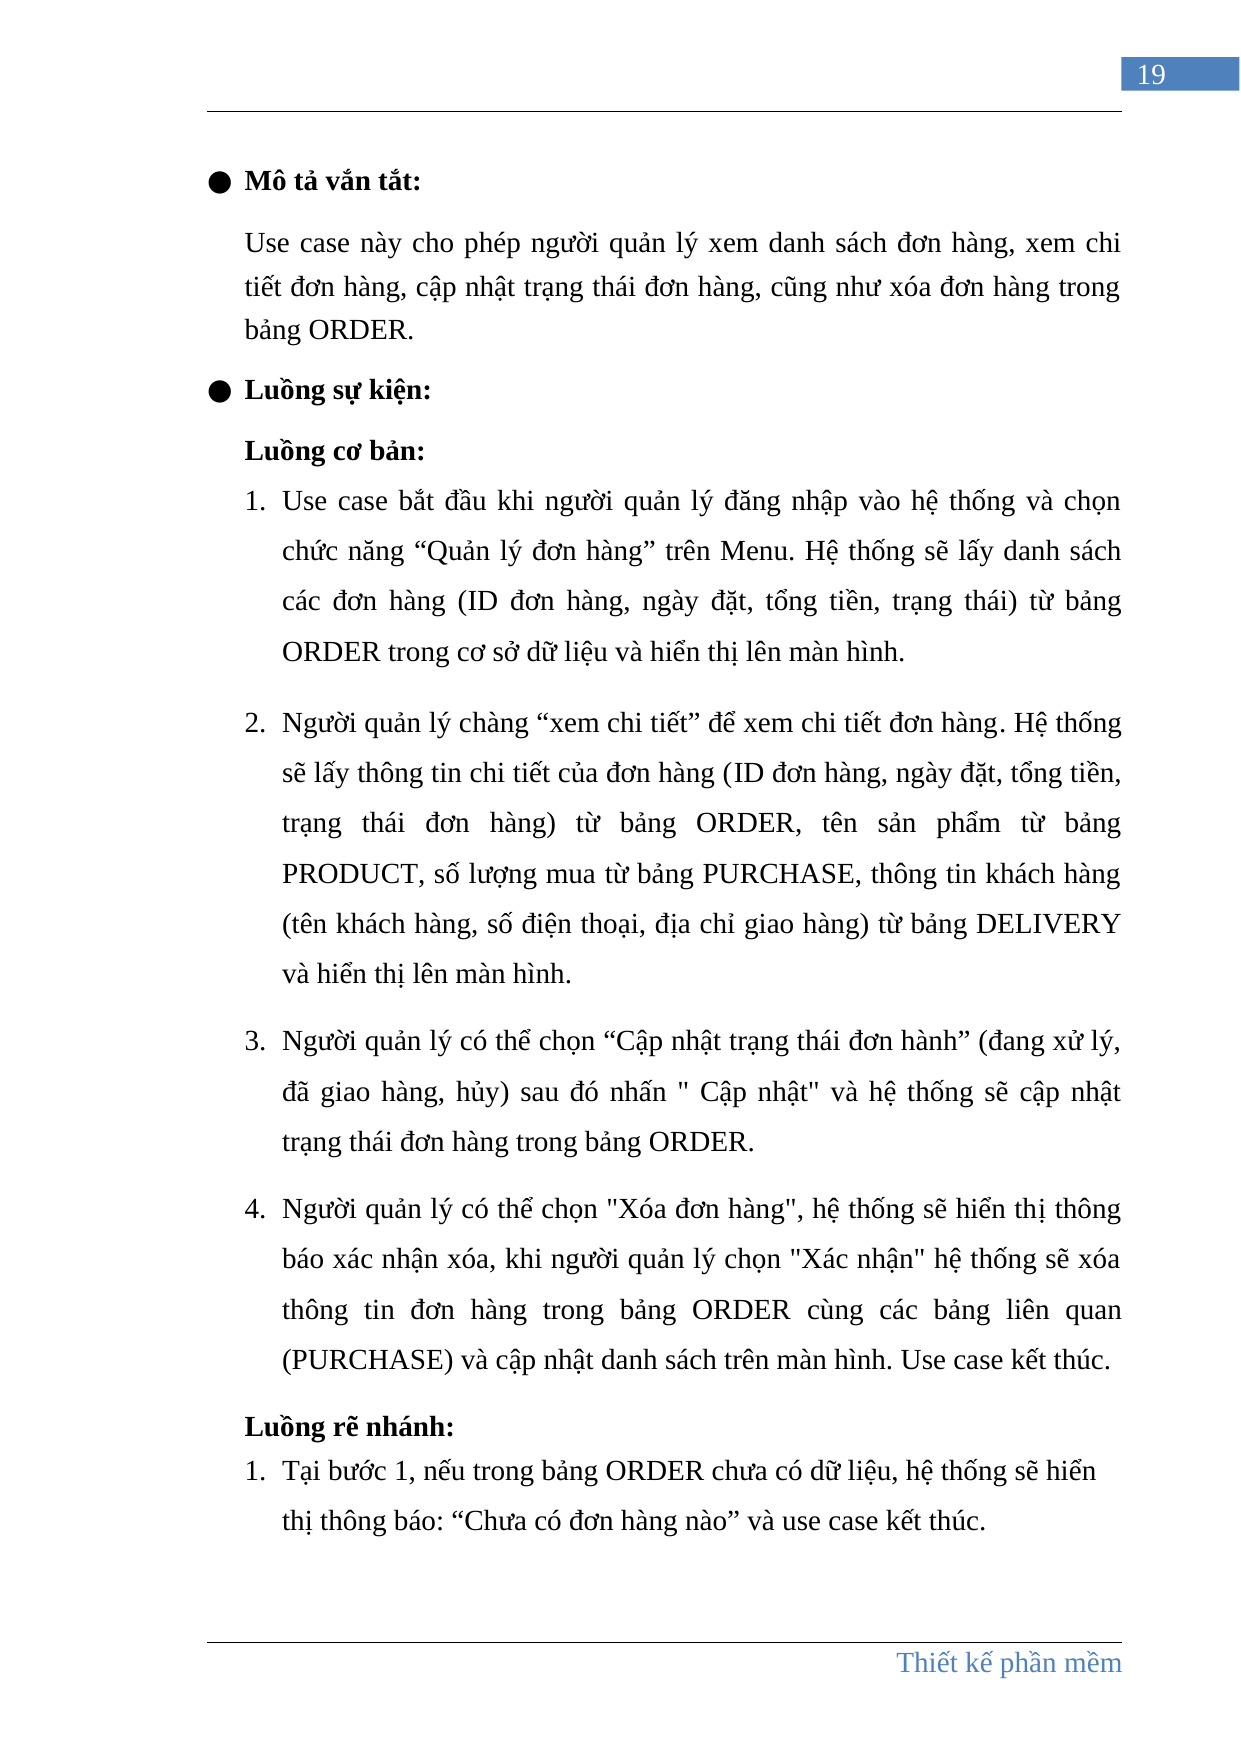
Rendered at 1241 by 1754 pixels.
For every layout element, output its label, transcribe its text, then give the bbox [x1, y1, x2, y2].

text Use case này cho phép người quản lý xem danh sách đơn hàng, xem chi tiết đơn hàng, cập nhật trạng thái đơn hàng, cũng như xóa đơn hàng trong bảng ORDER. [244, 225, 1122, 346]
list Người quản lý chàng “xem chi tiết” để xem chi tiết đơn hàng. Hệ thống sẽ lấy thông tin chi tiết của đơn hàng (ID đơn hàng, ngày đặt, tổng tiền, trạng thái đơn hàng) từ bảng ORDER, tên sản phẩm từ bảng PRODUCT, số lượng mua từ bảng PURCHASE, thông tin khách hàng (tên khách hàng, số điện thoại, địa chỉ giao hàng) từ bảng DELIVERY và hiển thị lên màn hình. [244, 705, 1122, 990]
list Mô tả vắn tắt: [207, 148, 1122, 207]
list Người quản lý có thể chọn "Xóa đơn hàng", hệ thống sẽ hiển thị thông báo xác nhận xóa, khi người quản lý chọn "Xác nhận" hệ thống sẽ xóa thông tin đơn hàng trong bảng ORDER cùng các bảng liên quan (PURCHASE) và cập nhật danh sách trên màn hình. Use case kết thúc. [244, 1191, 1122, 1376]
list Tại bước 1, nếu trong bảng ORDER chưa có dữ liệu, hệ thống sẽ hiển thị thông báo: “Chưa có đơn hàng nào” và use case kết thúc. [244, 1453, 1122, 1536]
text Luồng rẽ nhánh: [244, 1409, 1122, 1443]
list Use case bắt đầu khi người quản lý đăng nhập vào hệ thống và chọn chức năng “Quản lý đơn hàng” trên Menu. Hệ thống sẽ lấy danh sách các đơn hàng (ID đơn hàng, ngày đặt, tổng tiền, trạng thái) từ bảng ORDER trong cơ sở dữ liệu và hiển thị lên màn hình. [244, 483, 1122, 667]
list Người quản lý có thể chọn “Cập nhật trạng thái đơn hành” (đang xử lý, đã giao hàng, hủy) sau đó nhấn " Cập nhật" và hệ thống sẽ cập nhật trạng thái đơn hàng trong bảng ORDER. [244, 1023, 1122, 1158]
list Luồng sự kiện: Luồng cơ bản: [207, 356, 1122, 466]
